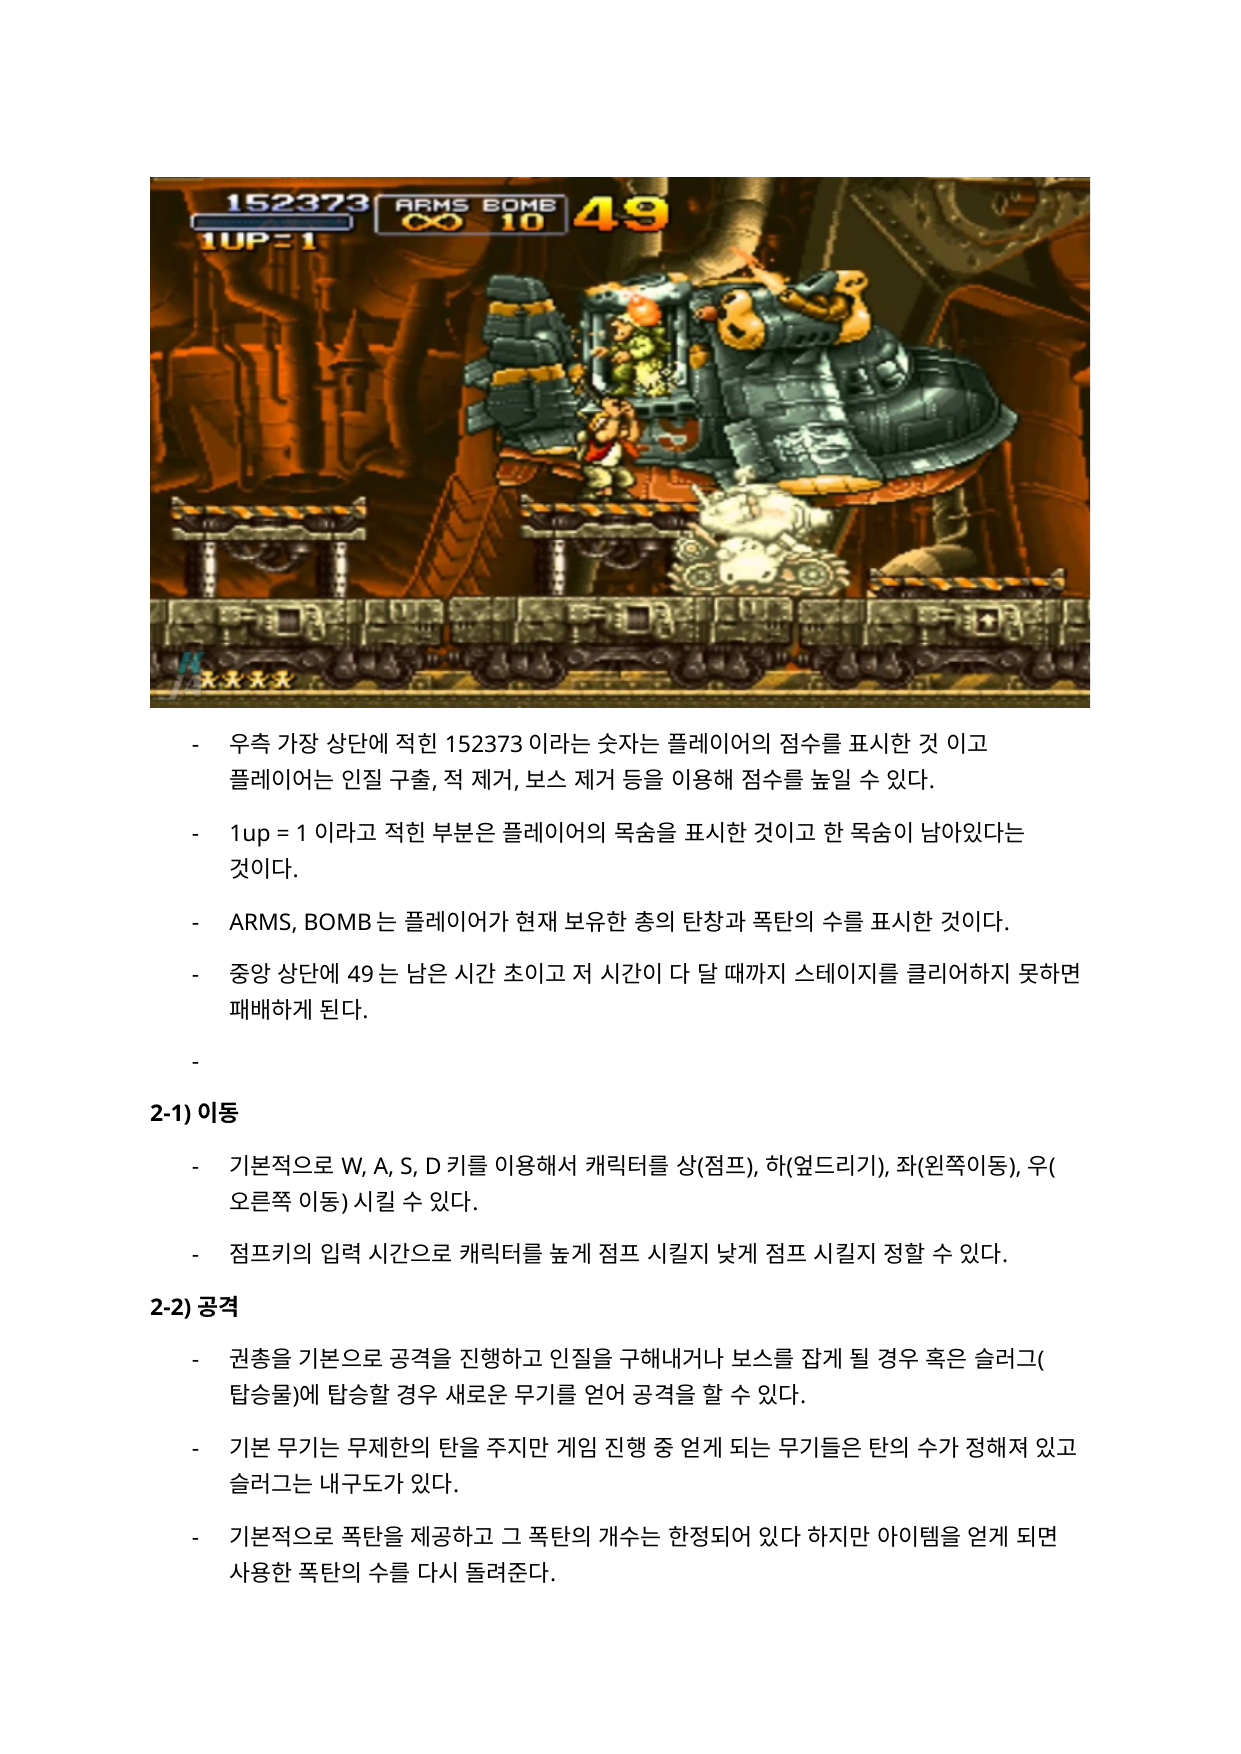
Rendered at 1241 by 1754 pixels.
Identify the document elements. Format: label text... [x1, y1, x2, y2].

list 중앙 상단에 49는 남은 시간 초이고 저 시간이 다 달 때까지 스테이지를 클리어하지 못하면 패배하게 된다. [192, 956, 1090, 1025]
list 우측 가장 상단에 적힌 152373이라는 숫자는 플레이어의 점수를 표시한 것 이고 플레이어는 인질 구출, 적 제거, 보스 제거 등을 이용해 점수를 높일 수 있다. [192, 726, 1090, 796]
list 1up = 1 이라고 적힌 부분은 플레이어의 목숨을 표시한 것이고 한 목숨이 남아있다는 것이다. [192, 815, 1090, 884]
list 기본적으로 폭탄을 제공하고 그 폭탄의 개수는 한정되어 있다 하지만 아이템을 얻게 되면 사용한 폭탄의 수를 다시 돌려준다. [192, 1518, 1090, 1588]
list 권총을 기본으로 공격을 진행하고 인질을 구해내거나 보스를 잡게 될 경우 혹은 슬러그(탑승물)에 탑승할 경우 새로운 무기를 얻어 공격을 할 수 있다. [192, 1341, 1090, 1411]
picture [150, 177, 1091, 708]
list 기본적으로 W, A, S, D키를 이용해서 캐릭터를 상(점프), 하(엎드리기), 좌(왼쪽이동), 우(오른쪽 이동) 시킬 수 있다. [192, 1148, 1090, 1217]
list 기본 무기는 무제한의 탄을 주지만 게임 진행 중 얻게 되는 무기들은 탄의 수가 정해져 있고 슬러그는 내구도가 있다. [192, 1430, 1090, 1499]
text 2-1) 이동 [150, 1095, 1090, 1128]
list 점프키의 입력 시간으로 캐릭터를 높게 점프 시킬지 낮게 점프 시킬지 정할 수 있다. [192, 1236, 1090, 1269]
text 2-2) 공격 [150, 1289, 1090, 1322]
list ARMS, BOMB는 플레이어가 현재 보유한 총의 탄창과 폭탄의 수를 표시한 것이다. [192, 903, 1090, 937]
